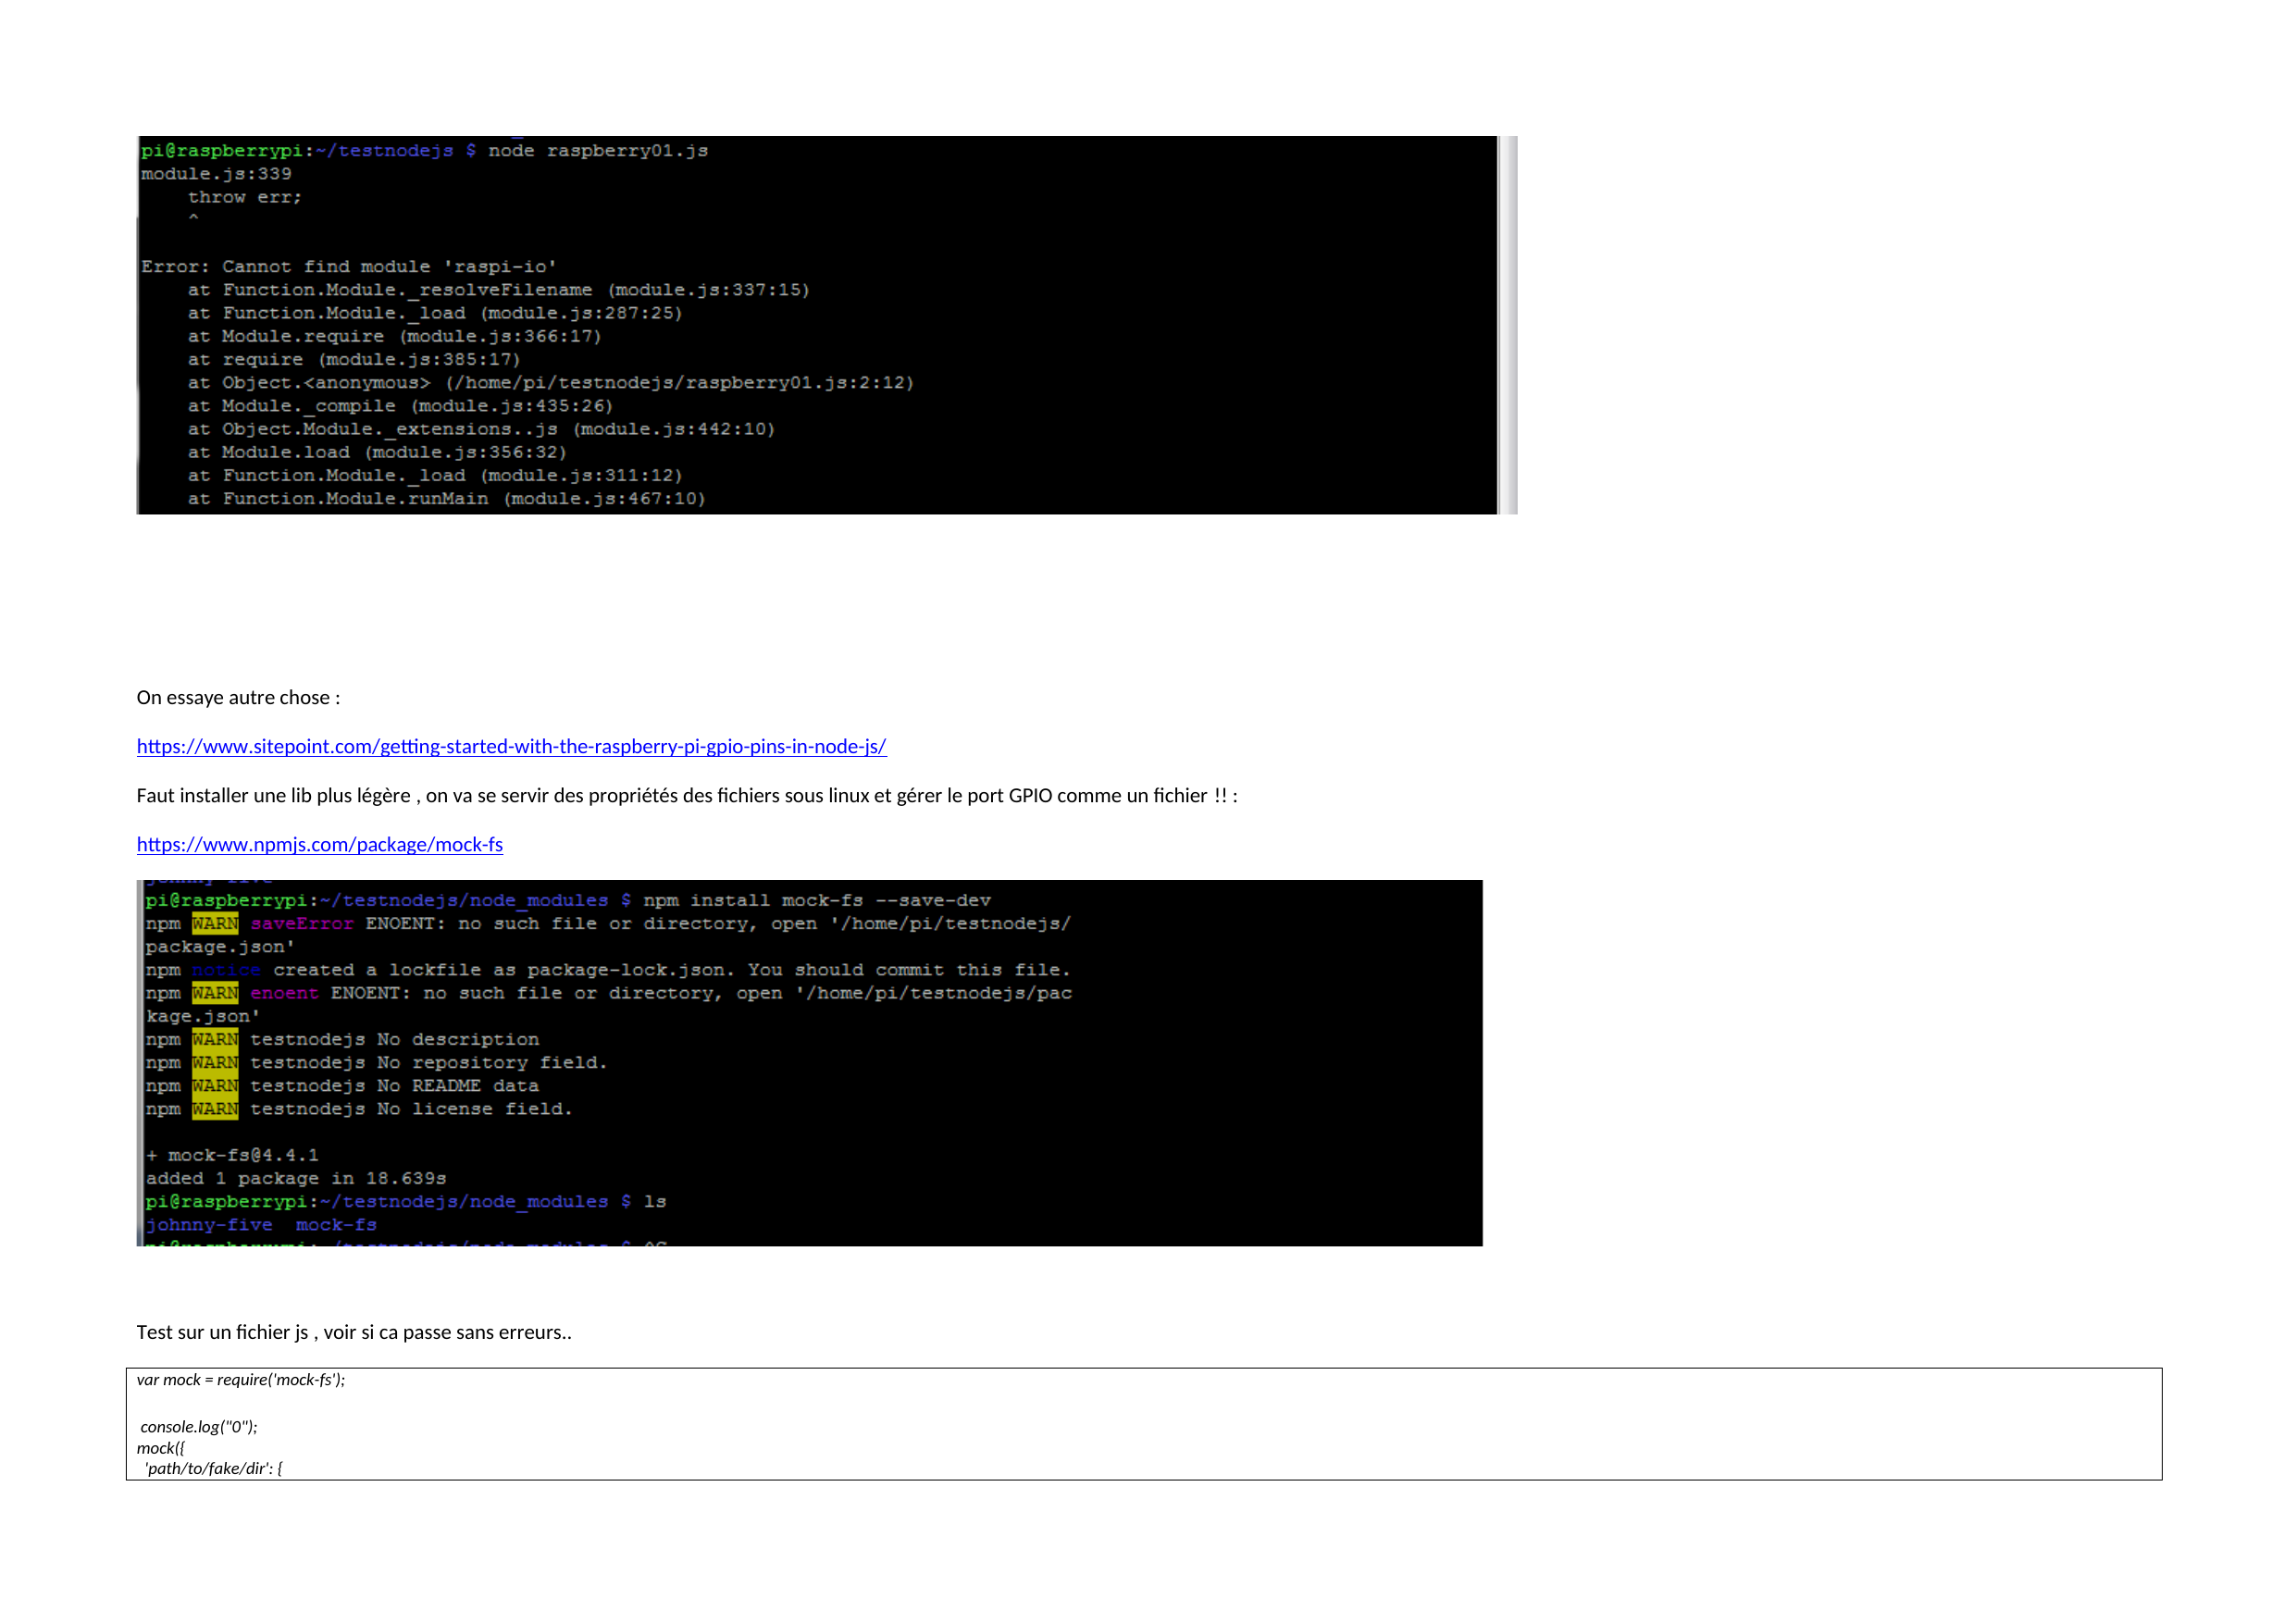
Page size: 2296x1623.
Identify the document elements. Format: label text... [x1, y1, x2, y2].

text https://www.sitepoint.com/getting-started-with-the-raspberry-pi-gpio-pins-in-node-js/ [137, 733, 2159, 760]
picture [136, 880, 1483, 1246]
text Faut installer une lib plus légère , on va se servir des propriétés des fichiers sous linux et gérer le port GPIO comme un fichier !! : [137, 783, 2159, 808]
picture [136, 136, 1518, 514]
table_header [127, 1369, 2162, 1480]
text https://www.npmjs.com/package/mock-fs [137, 831, 2159, 858]
text On essaye autre chose : [137, 684, 2159, 710]
text Test sur un fichier js , voir si ca passe sans erreurs.. [137, 1319, 2159, 1344]
